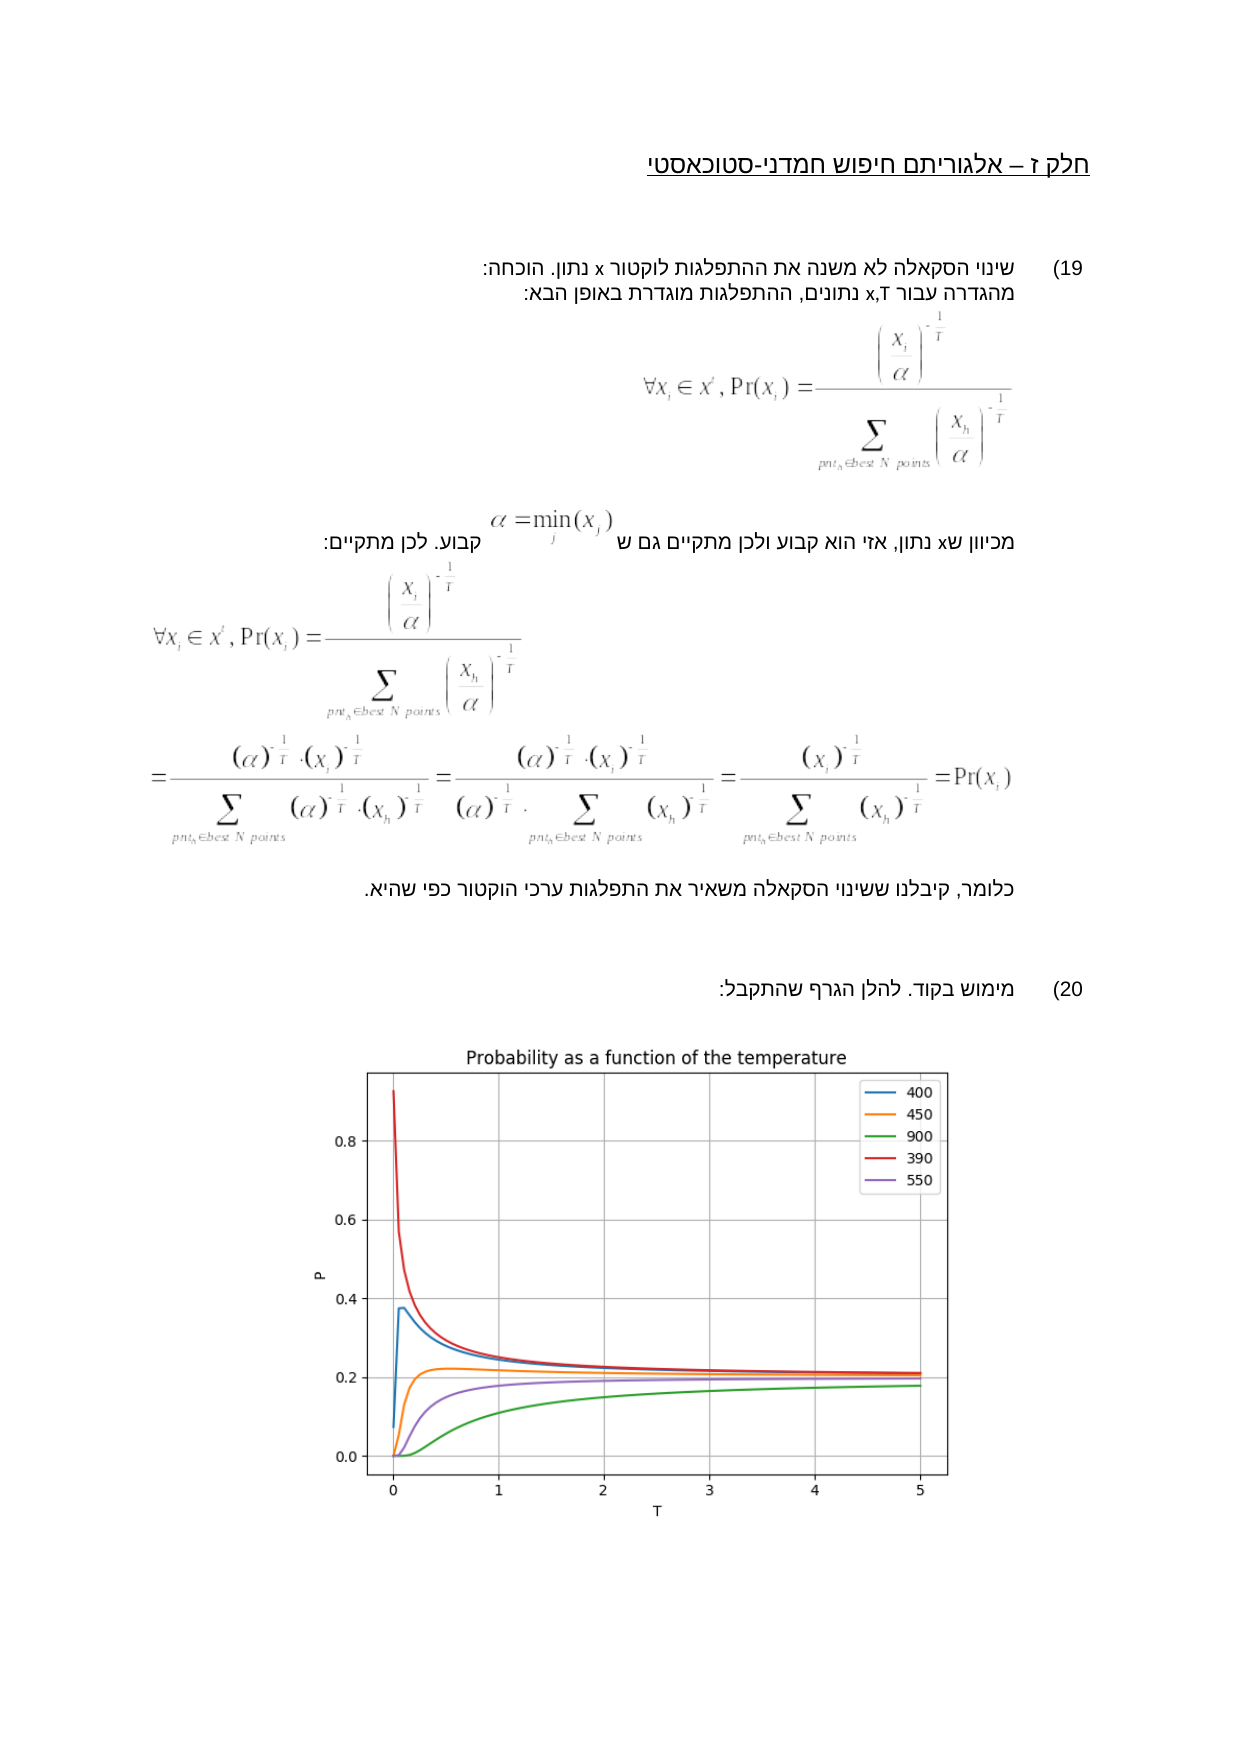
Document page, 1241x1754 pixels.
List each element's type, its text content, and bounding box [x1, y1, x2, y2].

text מכיוון שx נתון, אזי הוא קבוע ולכן מתקיים גם ש קבוע. לכן מתקיים: [150, 502, 1015, 554]
list שינוי הסקאלה לא משנה את ההתפלגות לוקטור x נתון. הוכחה: [150, 255, 1053, 280]
text כלומר, קיבלנו ששינוי הסקאלה משאיר את התפלגות ערכי הוקטור כפי שהיא. [150, 876, 1015, 900]
picture [298, 1034, 966, 1535]
text חלק ז – אלגוריתם חיפוש חמדני-סטוכאסטי [150, 150, 1090, 179]
text מהגדרה עבור x,T נתונים, ההתפלגות מוגדרת באופן הבא: [150, 280, 1015, 306]
list מימוש בקוד. להלן הגרף שהתקבל: [150, 977, 1053, 1001]
